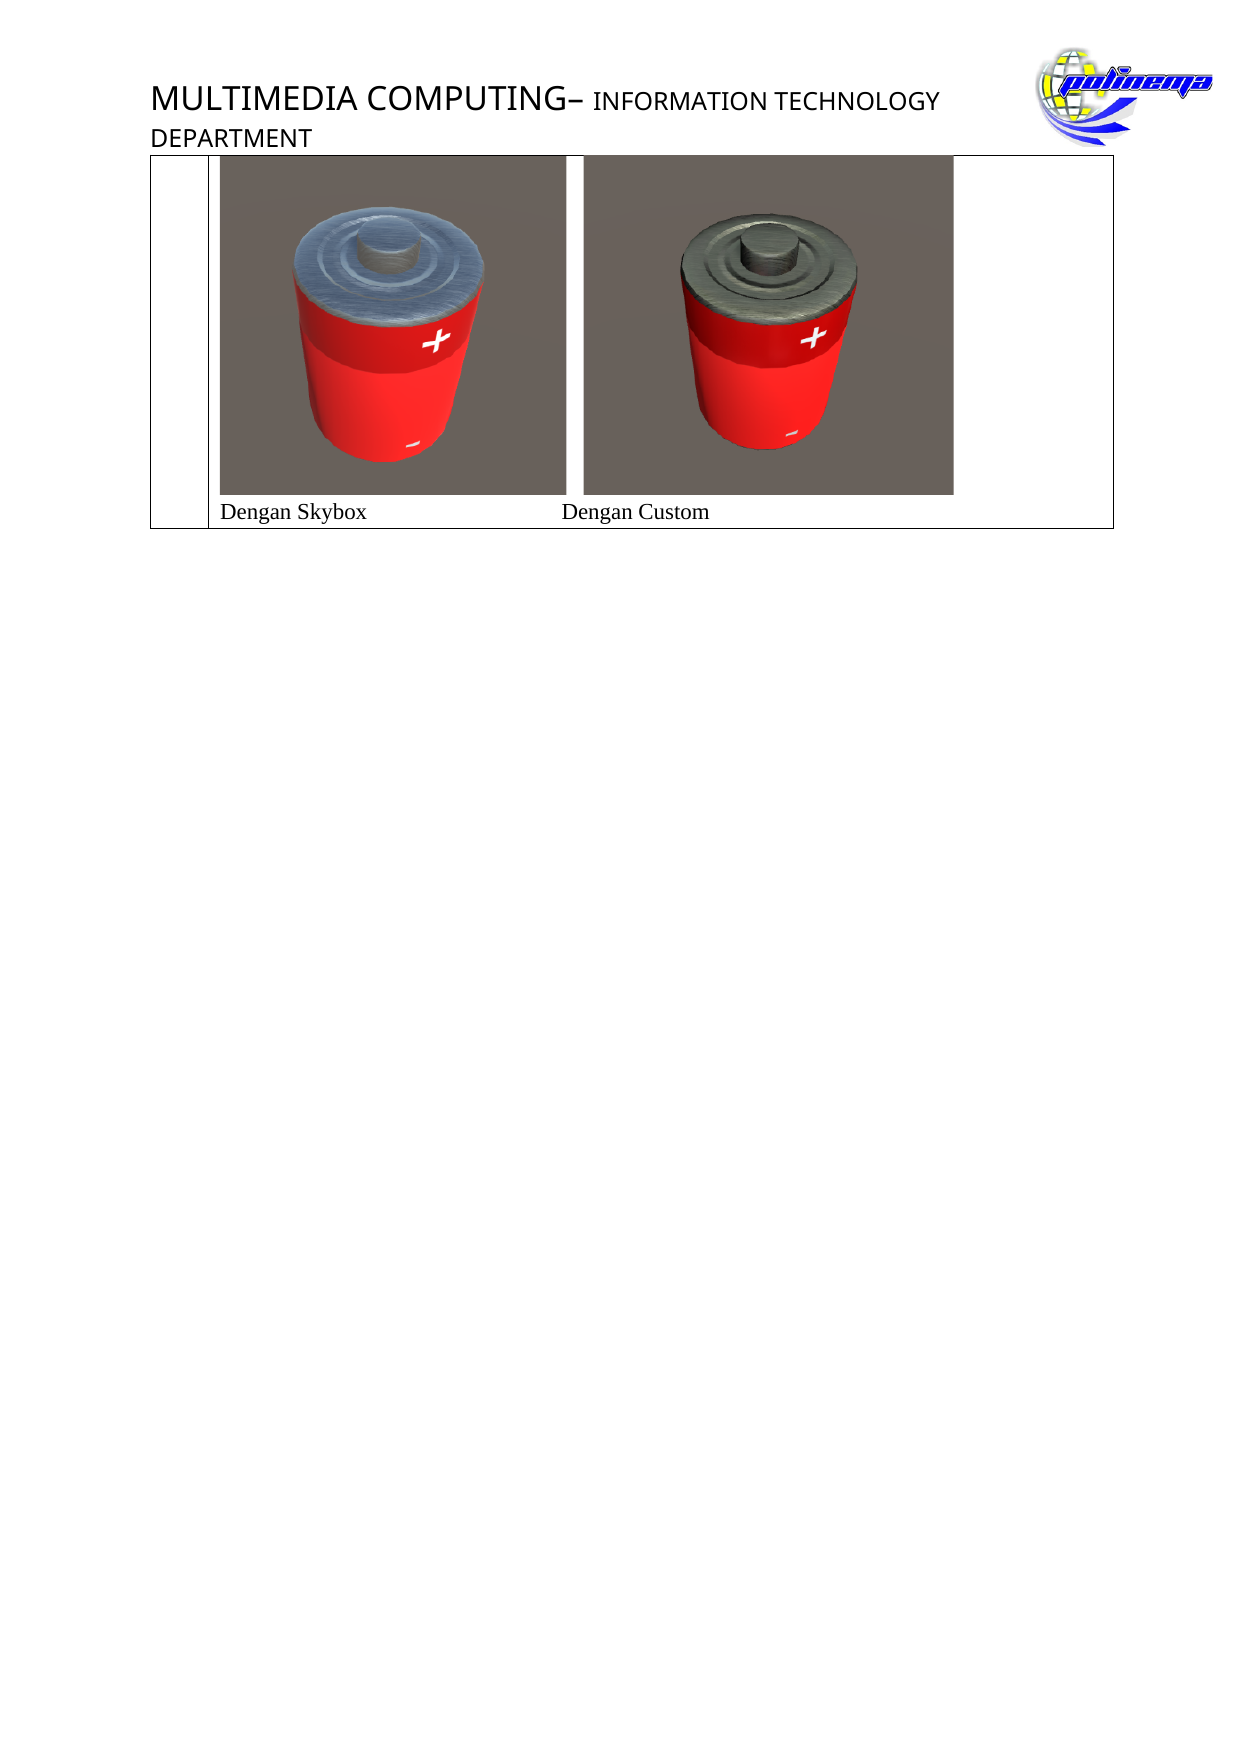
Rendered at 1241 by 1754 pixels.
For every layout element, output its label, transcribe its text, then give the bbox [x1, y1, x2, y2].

picture [583, 155, 954, 495]
picture [219, 156, 567, 495]
table_cell 4 [151, 156, 208, 528]
picture [1034, 46, 1212, 147]
